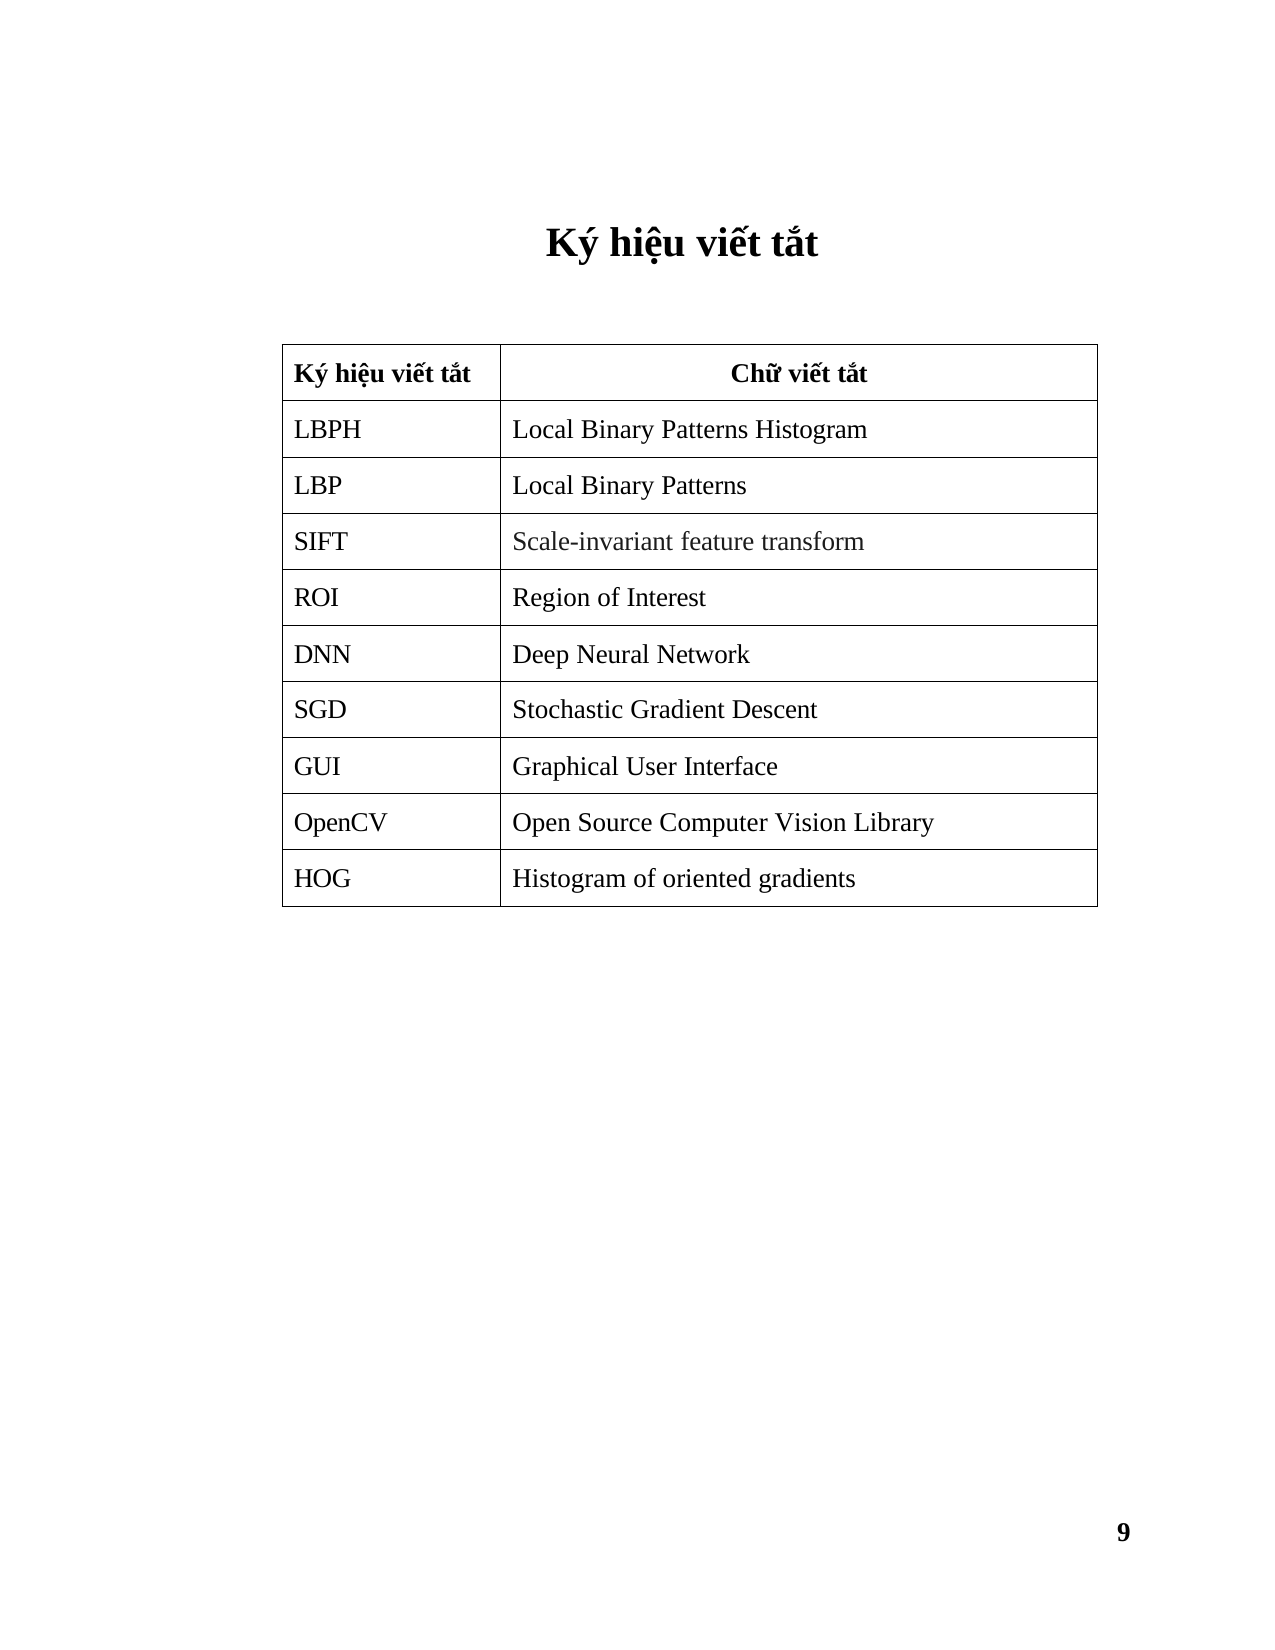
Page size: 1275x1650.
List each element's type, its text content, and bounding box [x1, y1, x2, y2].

table_cell GUI [283, 738, 500, 793]
table_cell DNN [283, 626, 500, 681]
subtitle Ký hiệu viết tắt [203, 217, 1161, 265]
table_cell Histogram of oriented gradients [501, 850, 1097, 906]
table_cell HOG [283, 850, 500, 906]
table_cell Graphical User Interface [501, 738, 1097, 793]
table_cell SIFT [283, 514, 500, 568]
table_cell Stochastic Gradient Descent [501, 682, 1097, 737]
table_cell OpenCV [283, 794, 500, 849]
table_cell Scale-invariant feature transform [501, 514, 1097, 568]
table_header Ký hiệu viết tắt [283, 345, 500, 400]
table_cell Region of Interest [501, 570, 1097, 625]
table_cell SGD [283, 682, 500, 737]
table_cell Local Binary Patterns [501, 458, 1097, 513]
table_cell Open Source Computer Vision Library [501, 794, 1097, 849]
table_cell LBP [283, 458, 500, 513]
table_cell Local Binary Patterns Histogram [501, 401, 1097, 457]
table_header Chữ viết tắt [501, 345, 1097, 400]
table_cell ROI [283, 570, 500, 625]
table_cell Deep Neural Network [501, 626, 1097, 681]
table_cell LBPH [283, 401, 500, 457]
